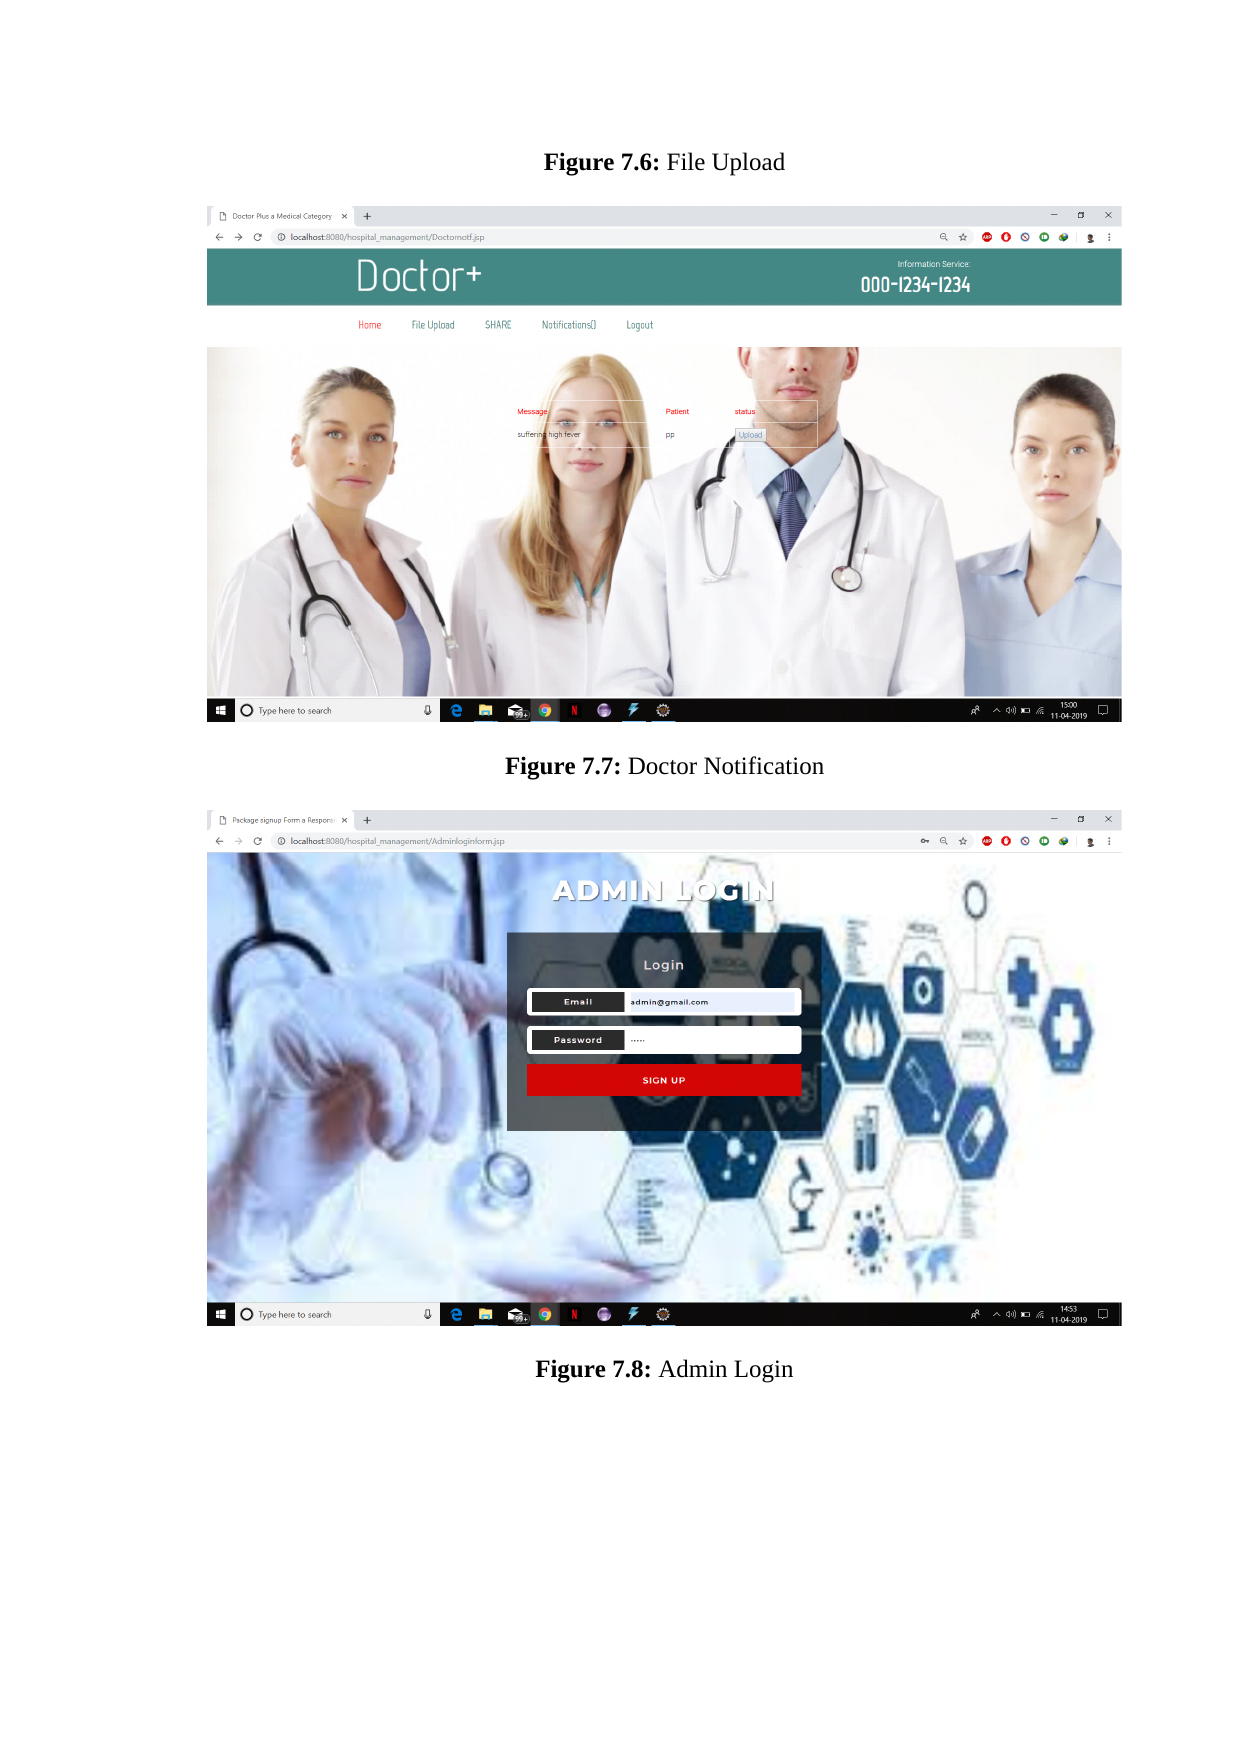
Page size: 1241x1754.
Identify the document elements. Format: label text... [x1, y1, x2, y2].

text Figure 7.7: Doctor Notification [207, 751, 1122, 779]
picture [207, 810, 1122, 1326]
text Figure 7.6: File Upload [207, 147, 1122, 176]
text Figure 7.8: Admin Login [207, 1354, 1122, 1383]
picture [207, 206, 1122, 722]
